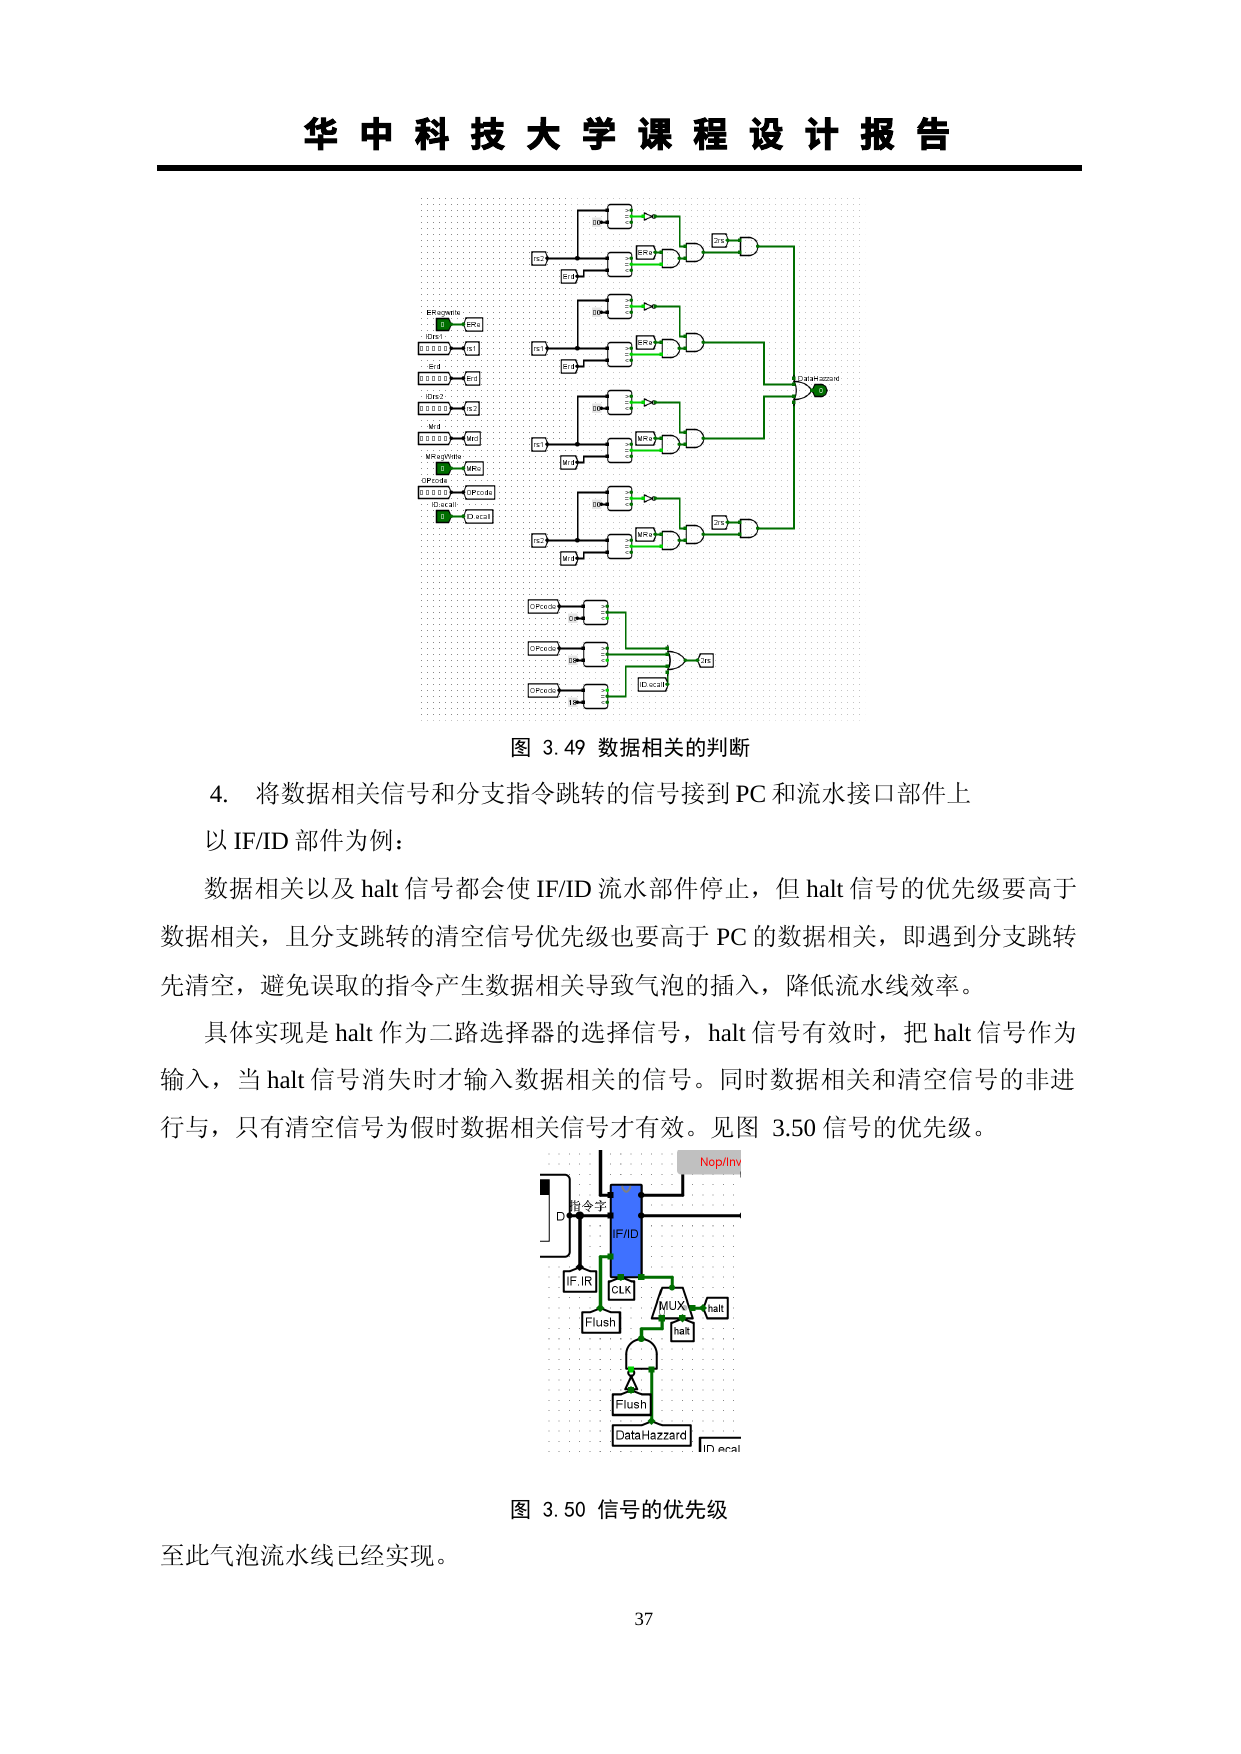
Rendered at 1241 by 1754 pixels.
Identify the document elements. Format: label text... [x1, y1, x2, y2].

text 以IF/ID部件为例： [159, 816, 1078, 864]
list 将数据相关信号和分支指令跳转的信号接到PC和流水接口部件上 [209, 768, 1078, 816]
picture [416, 198, 866, 721]
text 至此气泡流水线已经实现。 [159, 1529, 1078, 1577]
text 数据相关以及halt信号都会使IF/ID流水部件停止，但halt信号的优先级要高于数据相关，且分支跳转的清空信号优先级也要高于PC的数据相关，即遇到分支跳转先清空，避免误取的指令产生数据相关导致气泡的插入，降低流水线效率。 [159, 864, 1078, 1007]
picture [540, 1150, 741, 1452]
